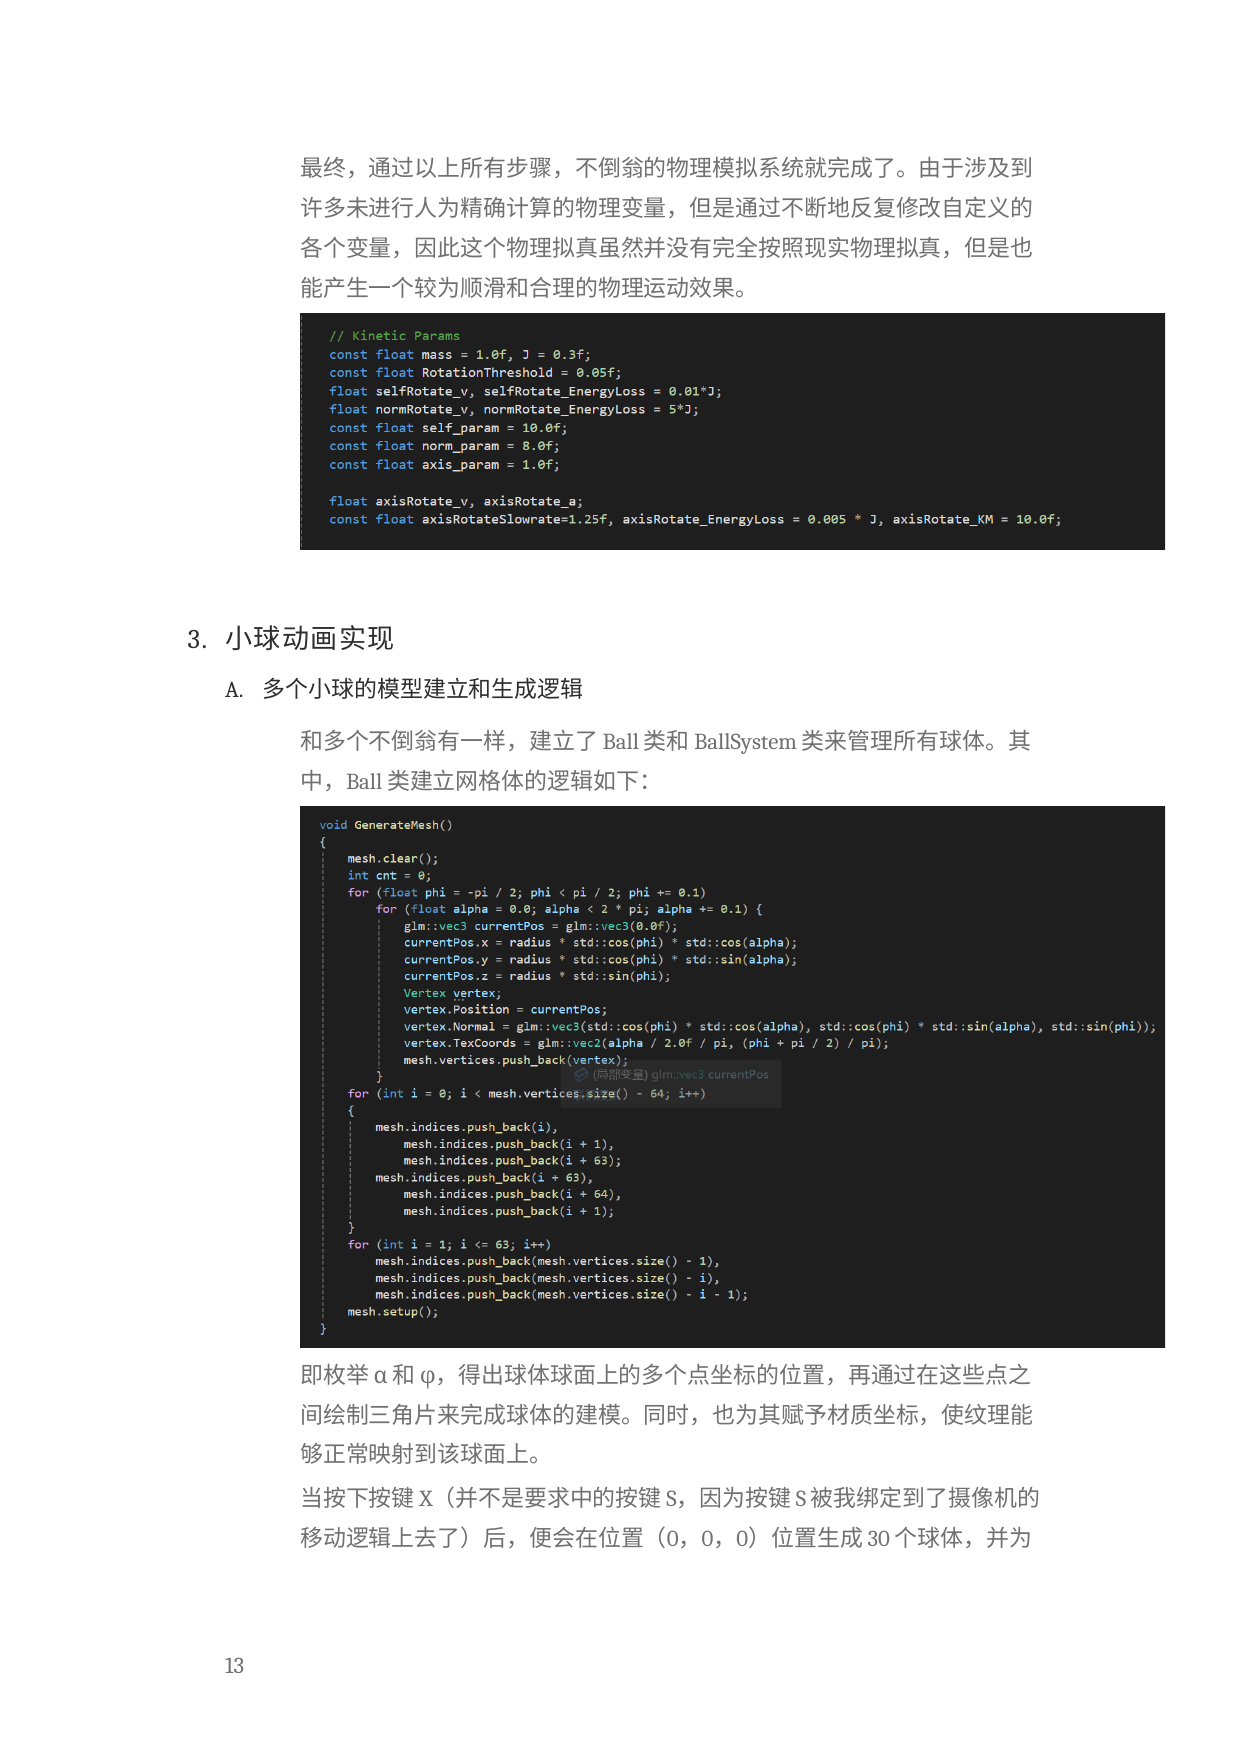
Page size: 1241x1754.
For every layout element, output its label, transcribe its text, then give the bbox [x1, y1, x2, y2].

subtitle 小球动画实现 [187, 617, 1053, 657]
subtitle 即枚举α和φ，得出球体球面上的多个点坐标的位置，再通过在这些点之间绘制三角片来完成球体的建模。同时，也为其赋予材质坐标，使纹理能够正常映射到该球面上。 [300, 1357, 1053, 1469]
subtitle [300, 1480, 1053, 1553]
subtitle 多个小球的模型建立和生成逻辑 [225, 671, 1053, 704]
picture [300, 313, 1166, 550]
subtitle 和多个不倒翁有一样，建立了Ball类和BallSystem类来管理所有球体。其中，Ball类建立网格体的逻辑如下： [300, 723, 1053, 796]
subtitle 最终，通过以上所有步骤，不倒翁的物理模拟系统就完成了。由于涉及到许多未进行人为精确计算的物理变量，但是通过不断地反复修改自定义的各个变量，因此这个物理拟真虽然并没有完全按照现实物理拟真，但是也能产生一个较为顺滑和合理的物理运动效果。 [300, 150, 1053, 303]
picture [300, 806, 1166, 1348]
